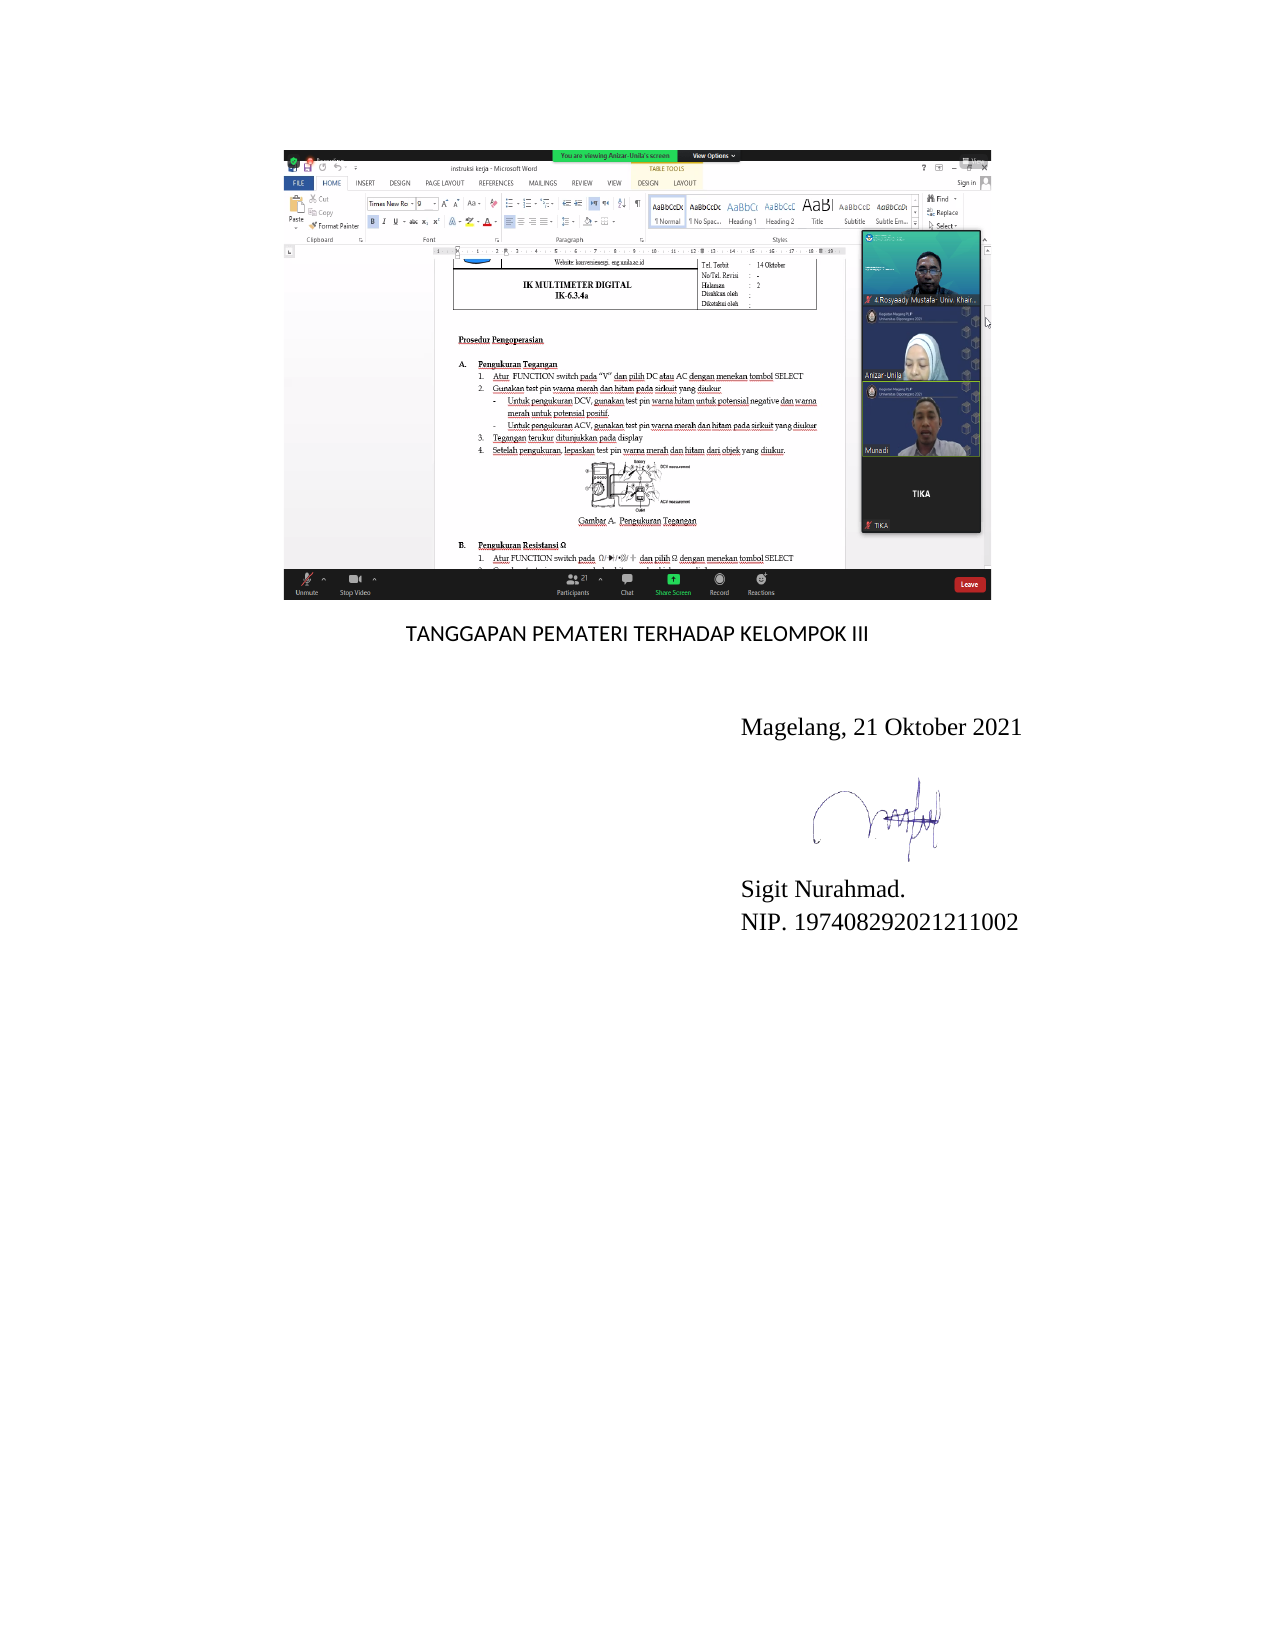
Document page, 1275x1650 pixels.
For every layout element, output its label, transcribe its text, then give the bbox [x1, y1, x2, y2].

picture [796, 776, 958, 866]
text NIP. 197408292021211002 [666, 907, 1125, 936]
picture [283, 150, 992, 600]
text Magelang, 21 Oktober 2021 [675, 712, 1125, 741]
text TANGGAPAN PEMATERI TERHADAP KELOMPOK III [150, 619, 1125, 647]
text Sigit Nurahmad. [666, 874, 1125, 903]
